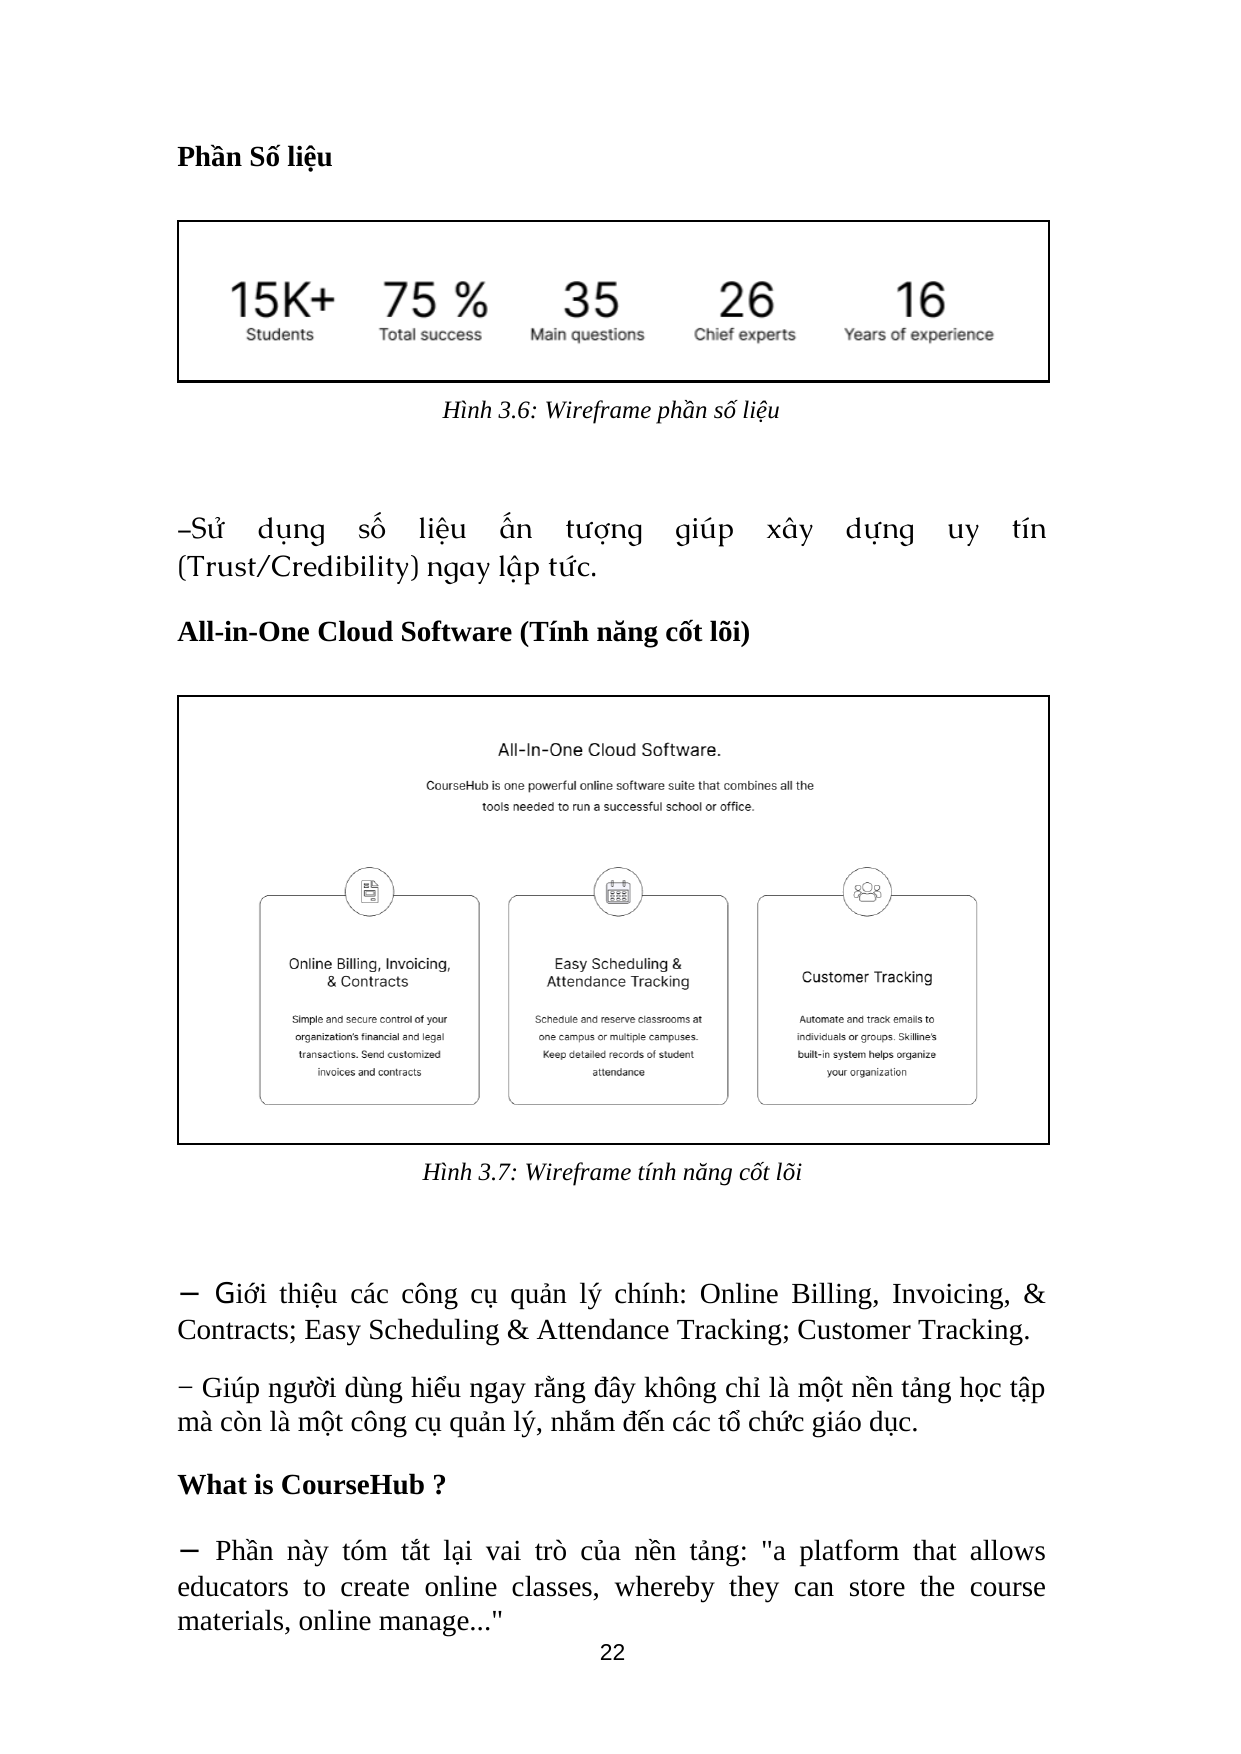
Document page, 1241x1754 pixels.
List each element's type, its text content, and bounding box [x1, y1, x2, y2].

subtitle Hình 3.7: Wireframe tính năng cốt lõi [177, 1157, 1047, 1186]
text All-in-One Cloud Software (Tính năng cốt lõi) [177, 614, 1047, 648]
subtitle Hình 3.6: Wireframe phần số liệu [177, 395, 1047, 424]
text −Sử dụng số liệu ấn tượng giúp xây dựng uy tín (Trust/Credibility) ngay lập tức. [177, 510, 1047, 585]
text − Giúp người dùng hiểu ngay rằng đây không chỉ là một nền tảng học tập mà còn là một công cụ quản lý, nhắm đến các tổ chức giáo dục. [177, 1371, 1047, 1438]
text Phần Số liệu [177, 139, 1047, 173]
text − Giới thiệu các công cụ quản lý chính: Online Billing, Invoicing, & Contracts; Easy Scheduling & Attendance Tracking; Customer Tracking. [177, 1272, 1047, 1346]
text What is CourseHub ? [177, 1467, 1047, 1500]
table_header [179, 222, 1048, 380]
table_header [179, 697, 1048, 1143]
picture [188, 232, 1036, 370]
picture [188, 707, 1036, 1133]
text − Phần này tóm tắt lại vai trò của nền tảng: "a platform that allows educators to create online classes, whereby they can store the course materials, online manage..." [177, 1529, 1047, 1636]
